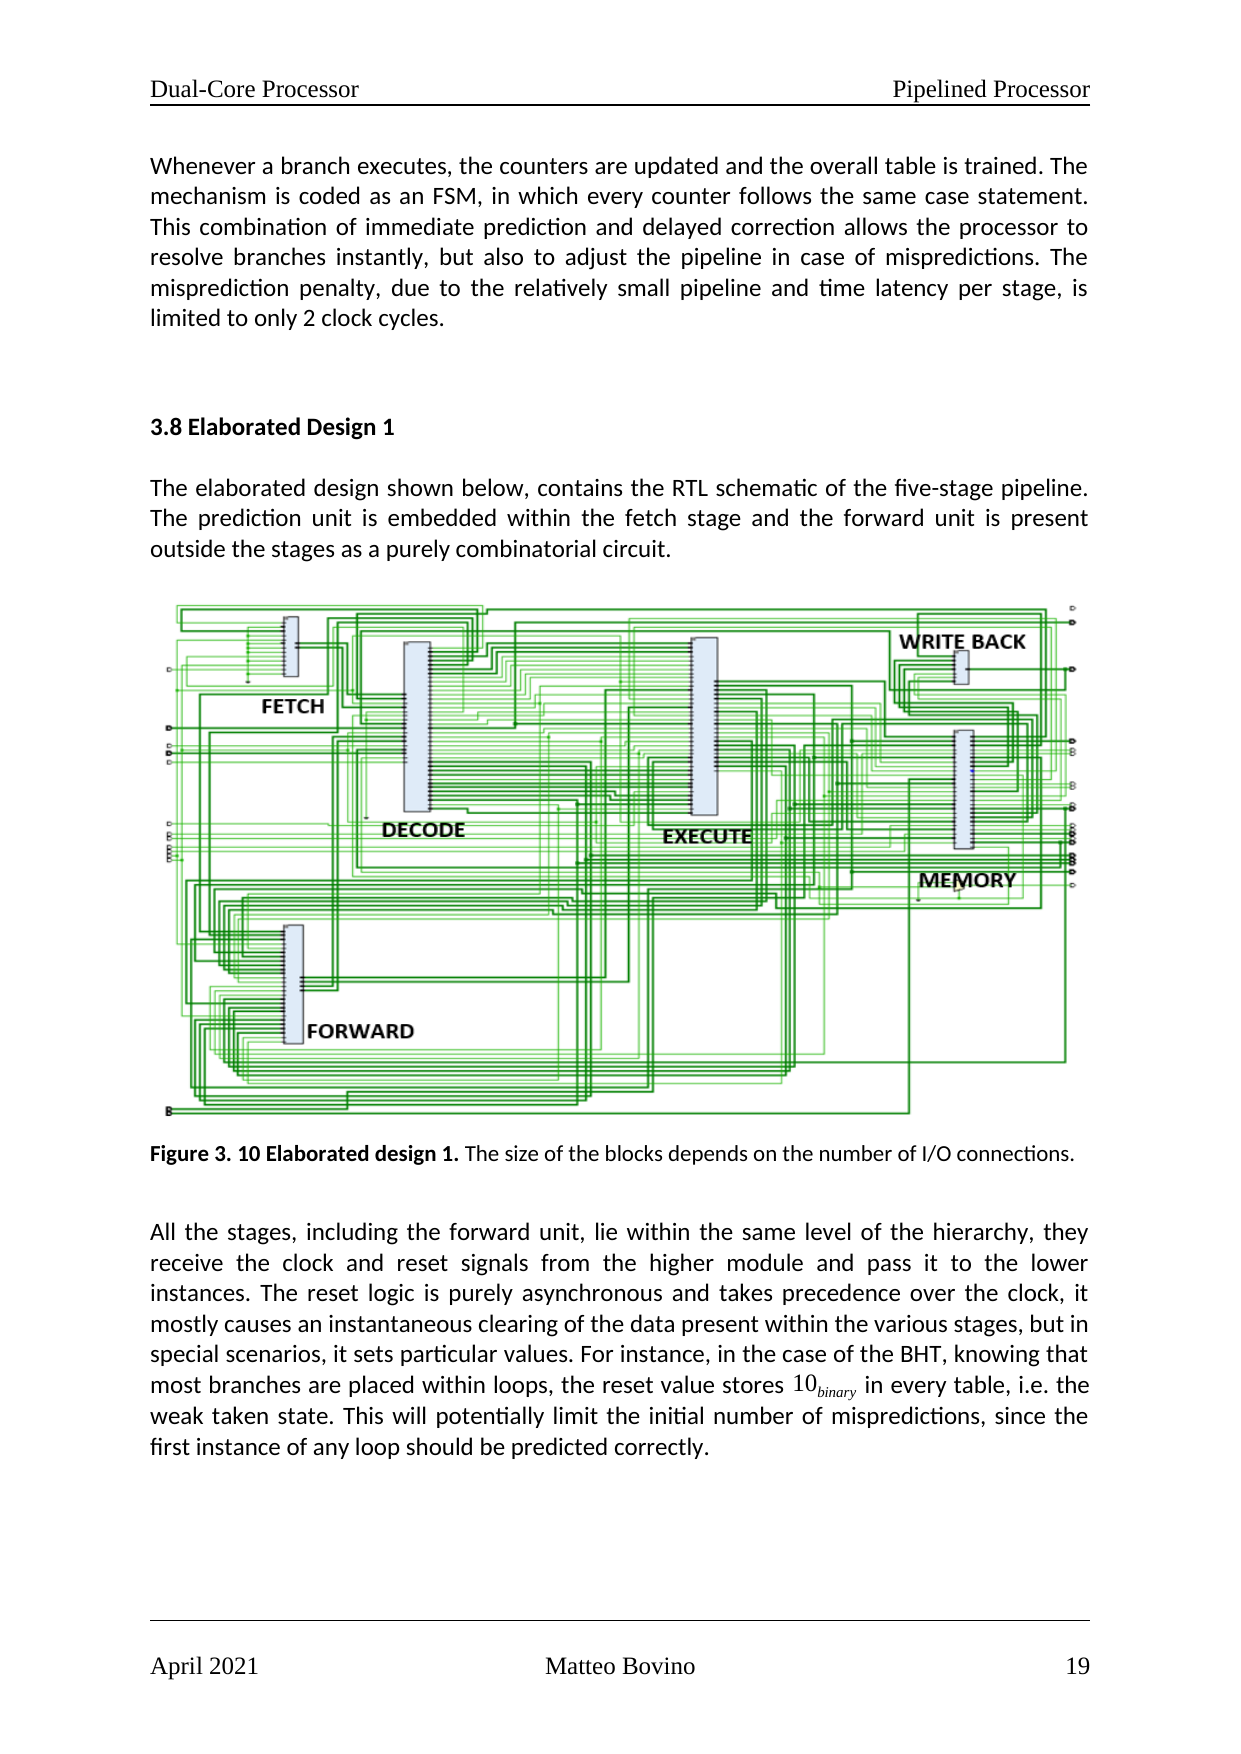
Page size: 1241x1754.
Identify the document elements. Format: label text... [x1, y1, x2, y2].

text All the stages, including the forward unit, lie within the same level of the hierarchy, they receive the clock and reset signals from the higher module and pass it to the lower instances. The reset logic is purely asynchronous and takes precedence over the clock, it mostly causes an instantaneous clearing of the data present within the various stages, but in special scenarios, it sets particular values. For instance, in the case of the BHT, knowing that most branches are placed within loops, the reset value stores in every table, i.e. the weak taken state. This will potentially limit the initial number of mispredictions, since the first instance of any loop should be predicted correctly. [150, 1217, 1090, 1462]
subtitle 3.8 Elaborated Design 1 [150, 411, 1090, 441]
text Figure 3. 10 Elaborated design 1. The size of the blocks depends on the number of I/O connections. [150, 1139, 1090, 1167]
picture [151, 593, 1089, 1127]
text The elaborated design shown below, contains the RTL schematic of the five-stage pipeline. The prediction unit is embedded within the fetch stage and the forward unit is present outside the stages as a purely combinatorial circuit. [150, 472, 1090, 563]
text Whenever a branch executes, the counters are updated and the overall table is trained. The mechanism is coded as an FSM, in which every counter follows the same case statement. This combination of immediate prediction and delayed correction allows the processor to resolve branches instantly, but also to adjust the pipeline in case of mispredictions. The misprediction penalty, due to the relatively small pipeline and time latency per stage, is limited to only 2 clock cycles. [150, 150, 1090, 333]
